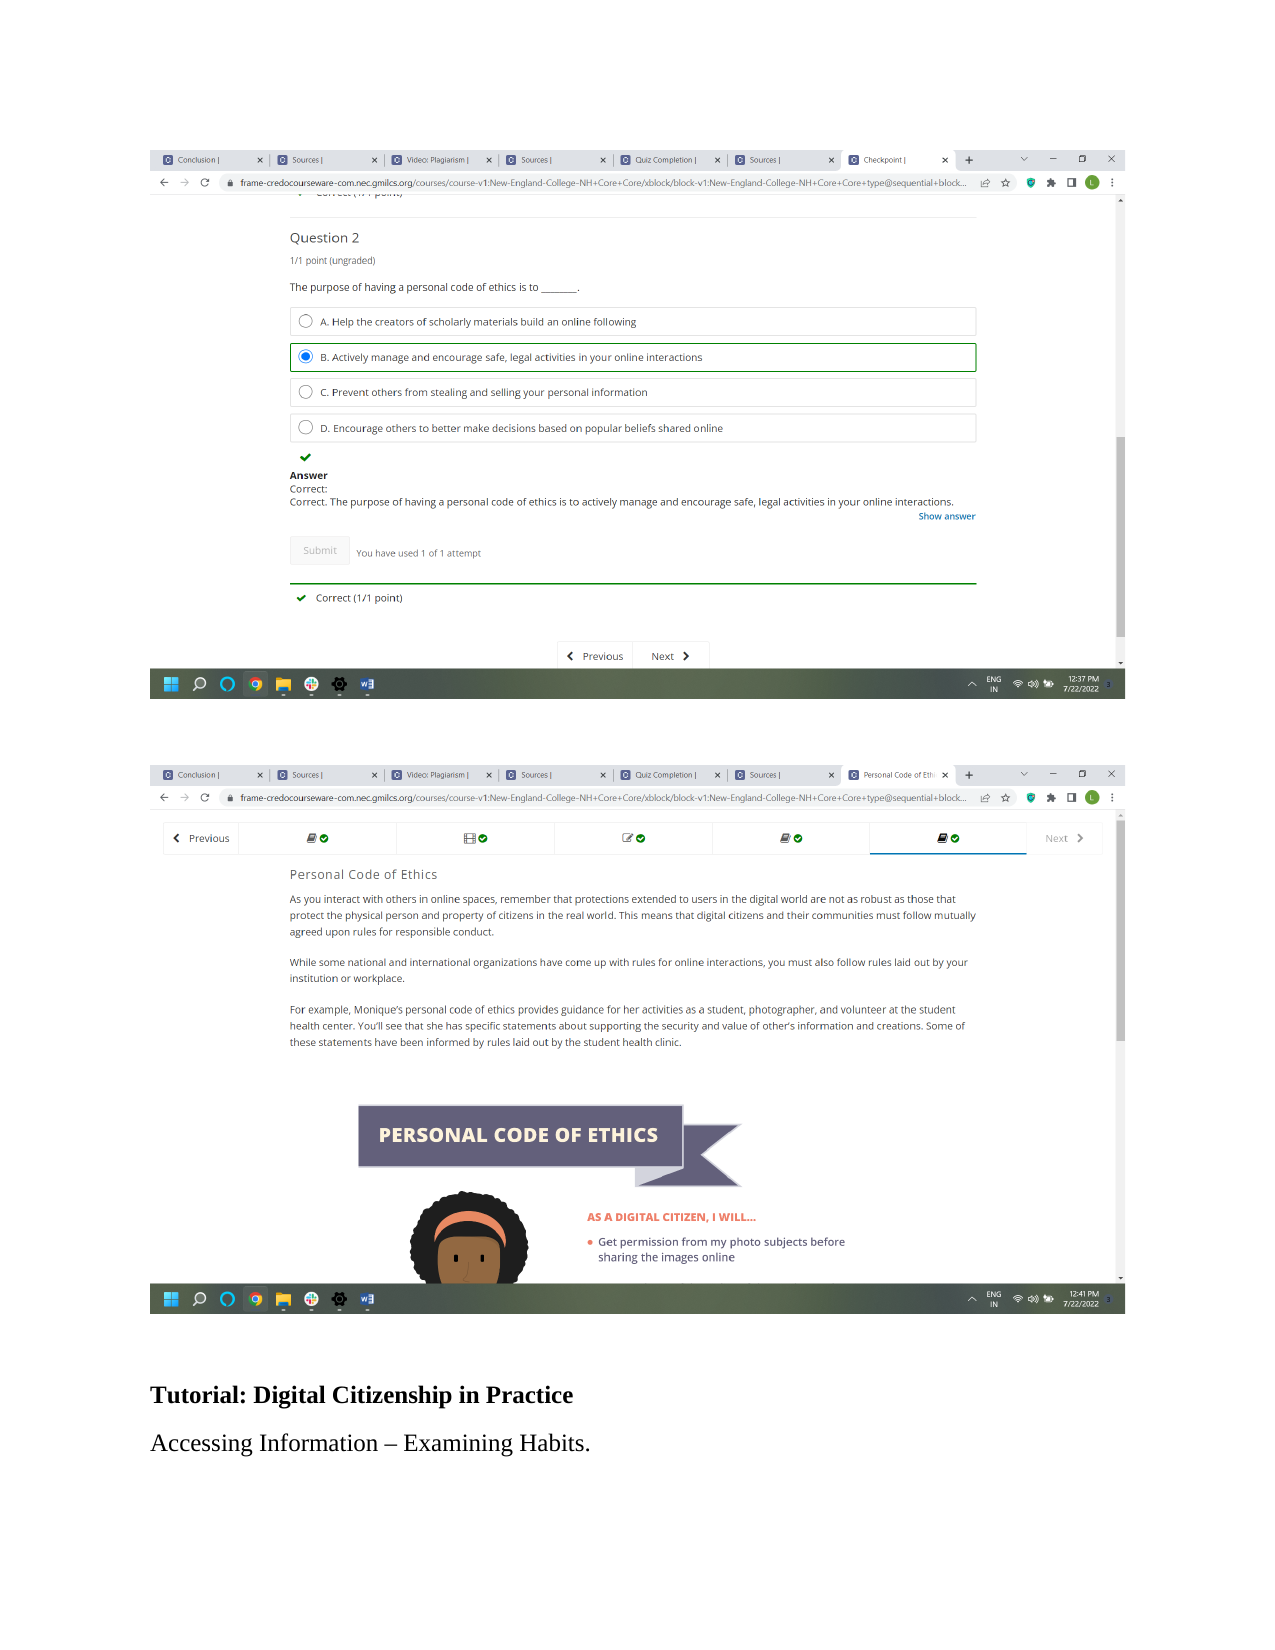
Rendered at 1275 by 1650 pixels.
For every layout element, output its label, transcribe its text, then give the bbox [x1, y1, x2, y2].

picture [150, 765, 1125, 1314]
text Accessing Information – Examining Habits. [150, 1428, 1125, 1456]
picture [150, 150, 1125, 699]
text Tutorial: Digital Citizenship in Practice [150, 1380, 1125, 1409]
